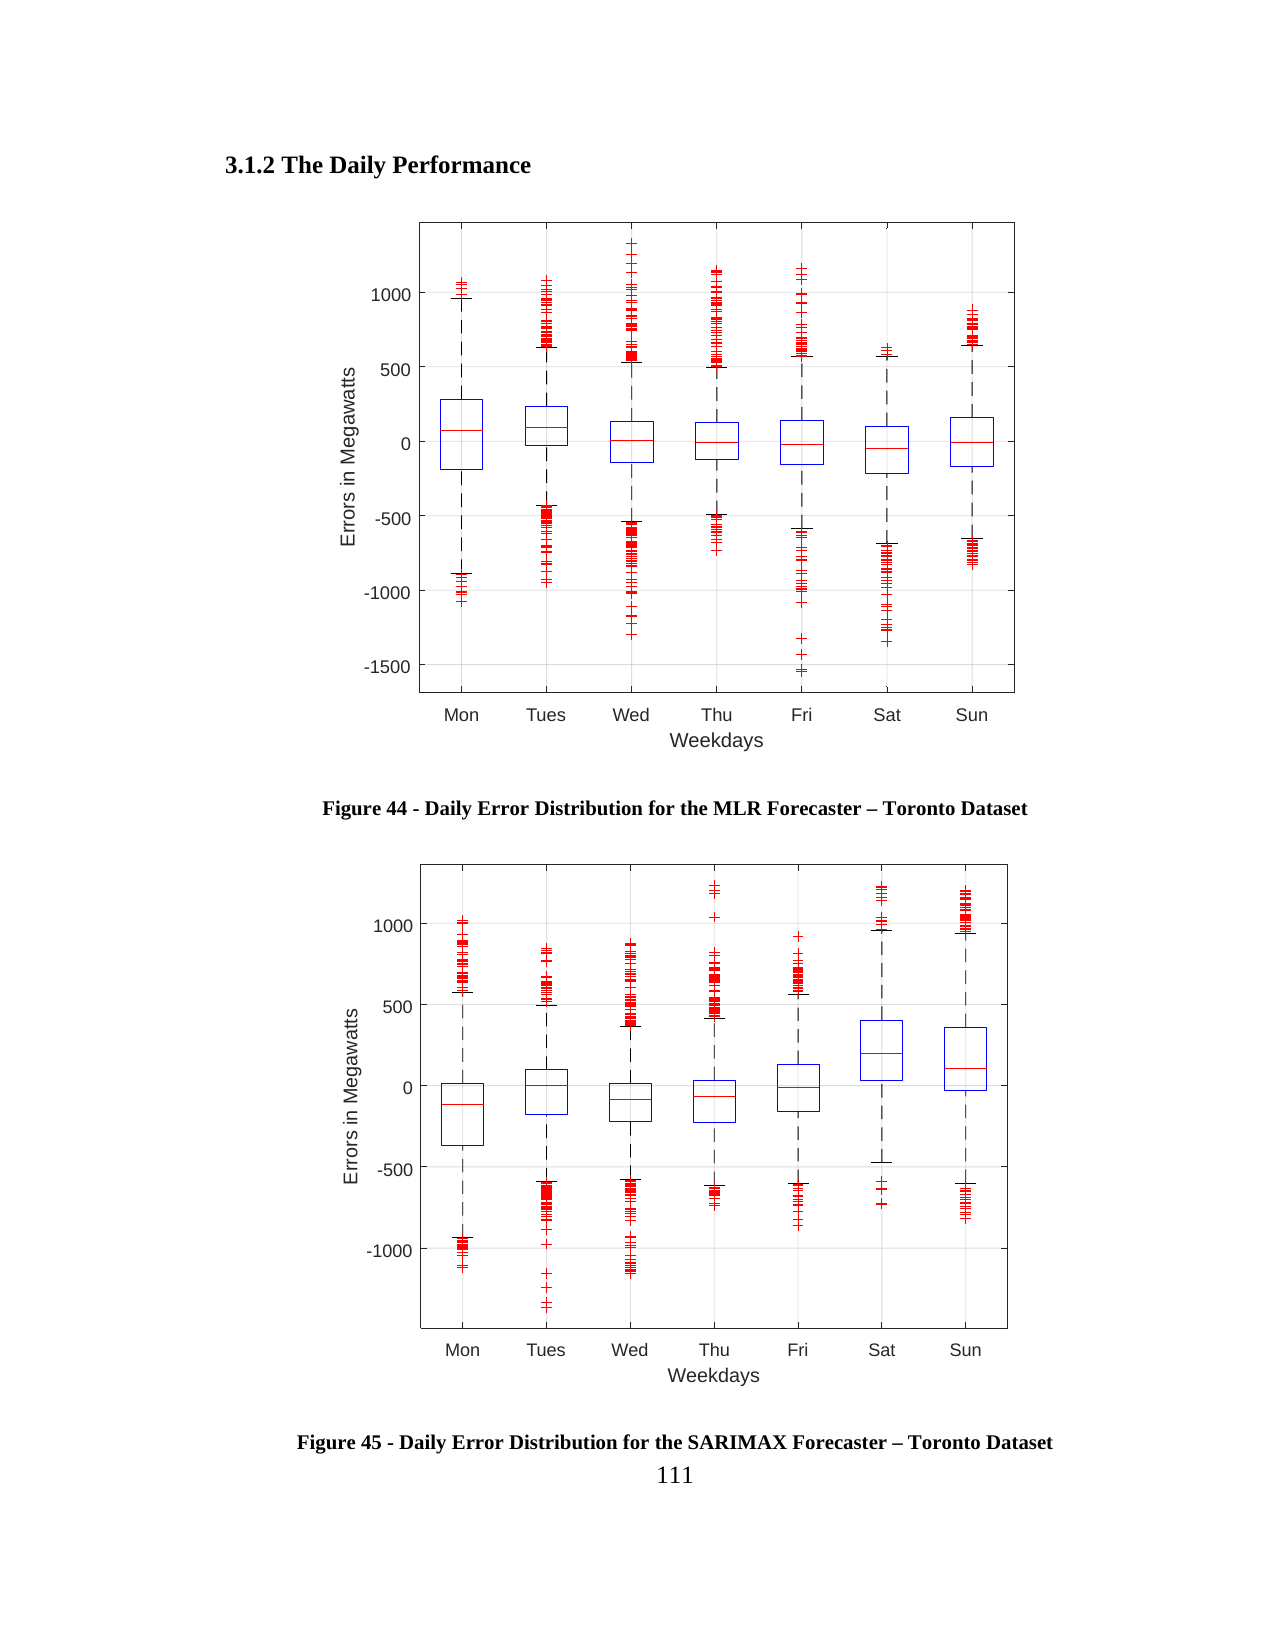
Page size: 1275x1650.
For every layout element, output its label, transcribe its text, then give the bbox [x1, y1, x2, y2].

subtitle 3.1.2 The Daily Performance [225, 150, 1125, 179]
text Figure - Daily Error Distribution for the SARIMAX Forecaster – Toronto Dataset [225, 1430, 1125, 1454]
text Figure - Daily Error Distribution for the MLR Forecaster – Toronto Dataset [225, 796, 1125, 820]
